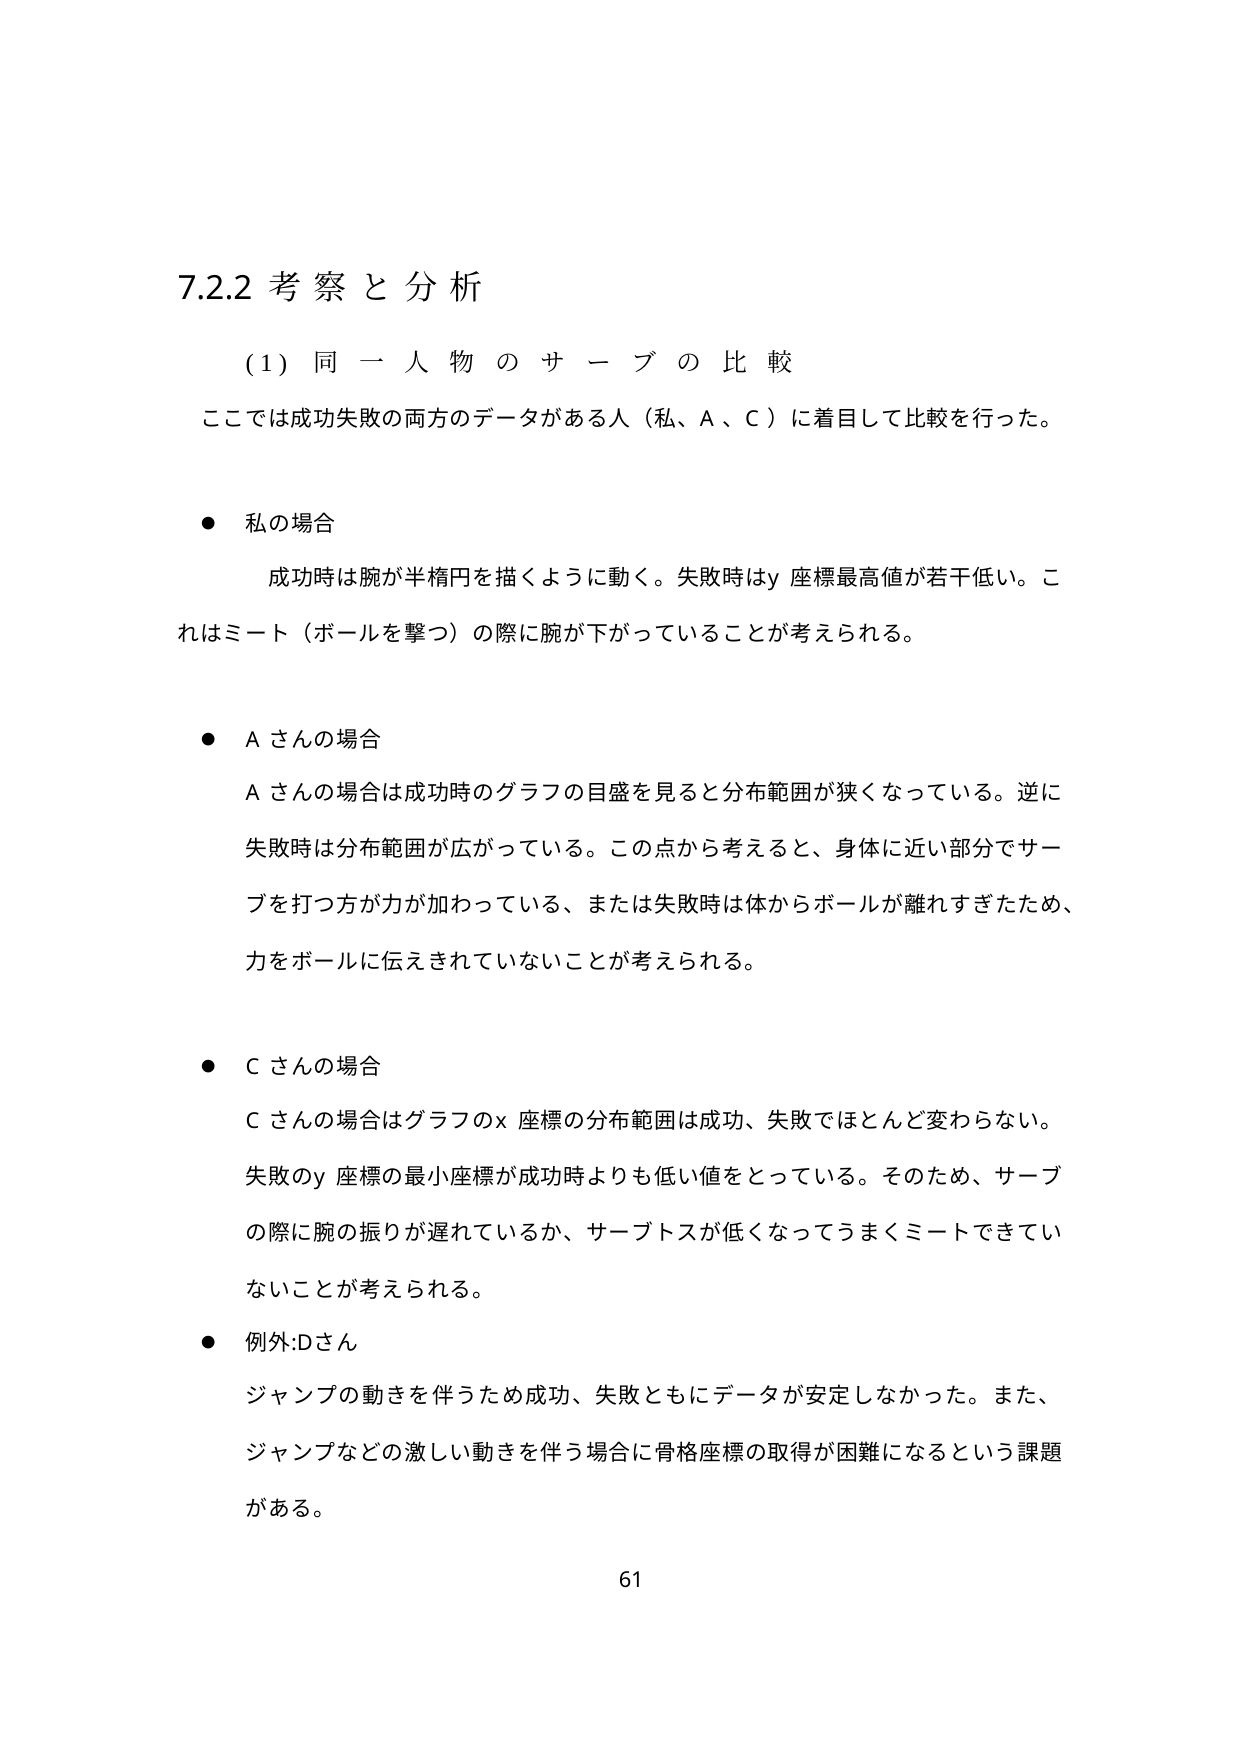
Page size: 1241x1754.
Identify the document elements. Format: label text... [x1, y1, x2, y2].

text 成功時は腕が半楕円を描くように動く。失敗時はy座標最高値が若干低い。これはミート（ボールを撃つ）の際に腕が下がっていることが考えられる。 [177, 557, 1063, 651]
subtitle 同一人物のサーブの比較 [236, 341, 1063, 379]
text ここでは成功失敗の両方のデータがある人（私、A、C）に着目して比較を行った。 [177, 398, 1063, 435]
list ジャンプの動きを伴うため成功、失敗ともにデータが安定しなかった。また、ジャンプなどの激しい動きを伴う場合に骨格座標の取得が困難になるという課題がある。 [241, 1375, 1063, 1525]
list Cさんの場合 [197, 1047, 1063, 1084]
list 私の場合 [197, 503, 1063, 541]
list Aさんの場合 [197, 719, 1063, 756]
list 例外:Dさん [197, 1322, 1063, 1359]
list Cさんの場合はグラフのx座標の分布範囲は成功、失敗でほとんど変わらない。失敗のy座標の最小座標が成功時よりも低い値をとっている。そのため、サーブの際に腕の振りが遅れているか、サーブトスが低くなってうまくミートできていないことが考えられる。 [241, 1100, 1063, 1306]
subtitle 考察と分析 [133, 248, 1063, 323]
list Aさんの場合は成功時のグラフの目盛を見ると分布範囲が狭くなっている。逆に失敗時は分布範囲が広がっている。この点から考えると、身体に近い部分でサーブを打つ方が力が加わっている、または失敗時は体からボールが離れすぎたため、力をボールに伝えきれていないことが考えられる。 [241, 772, 1063, 978]
